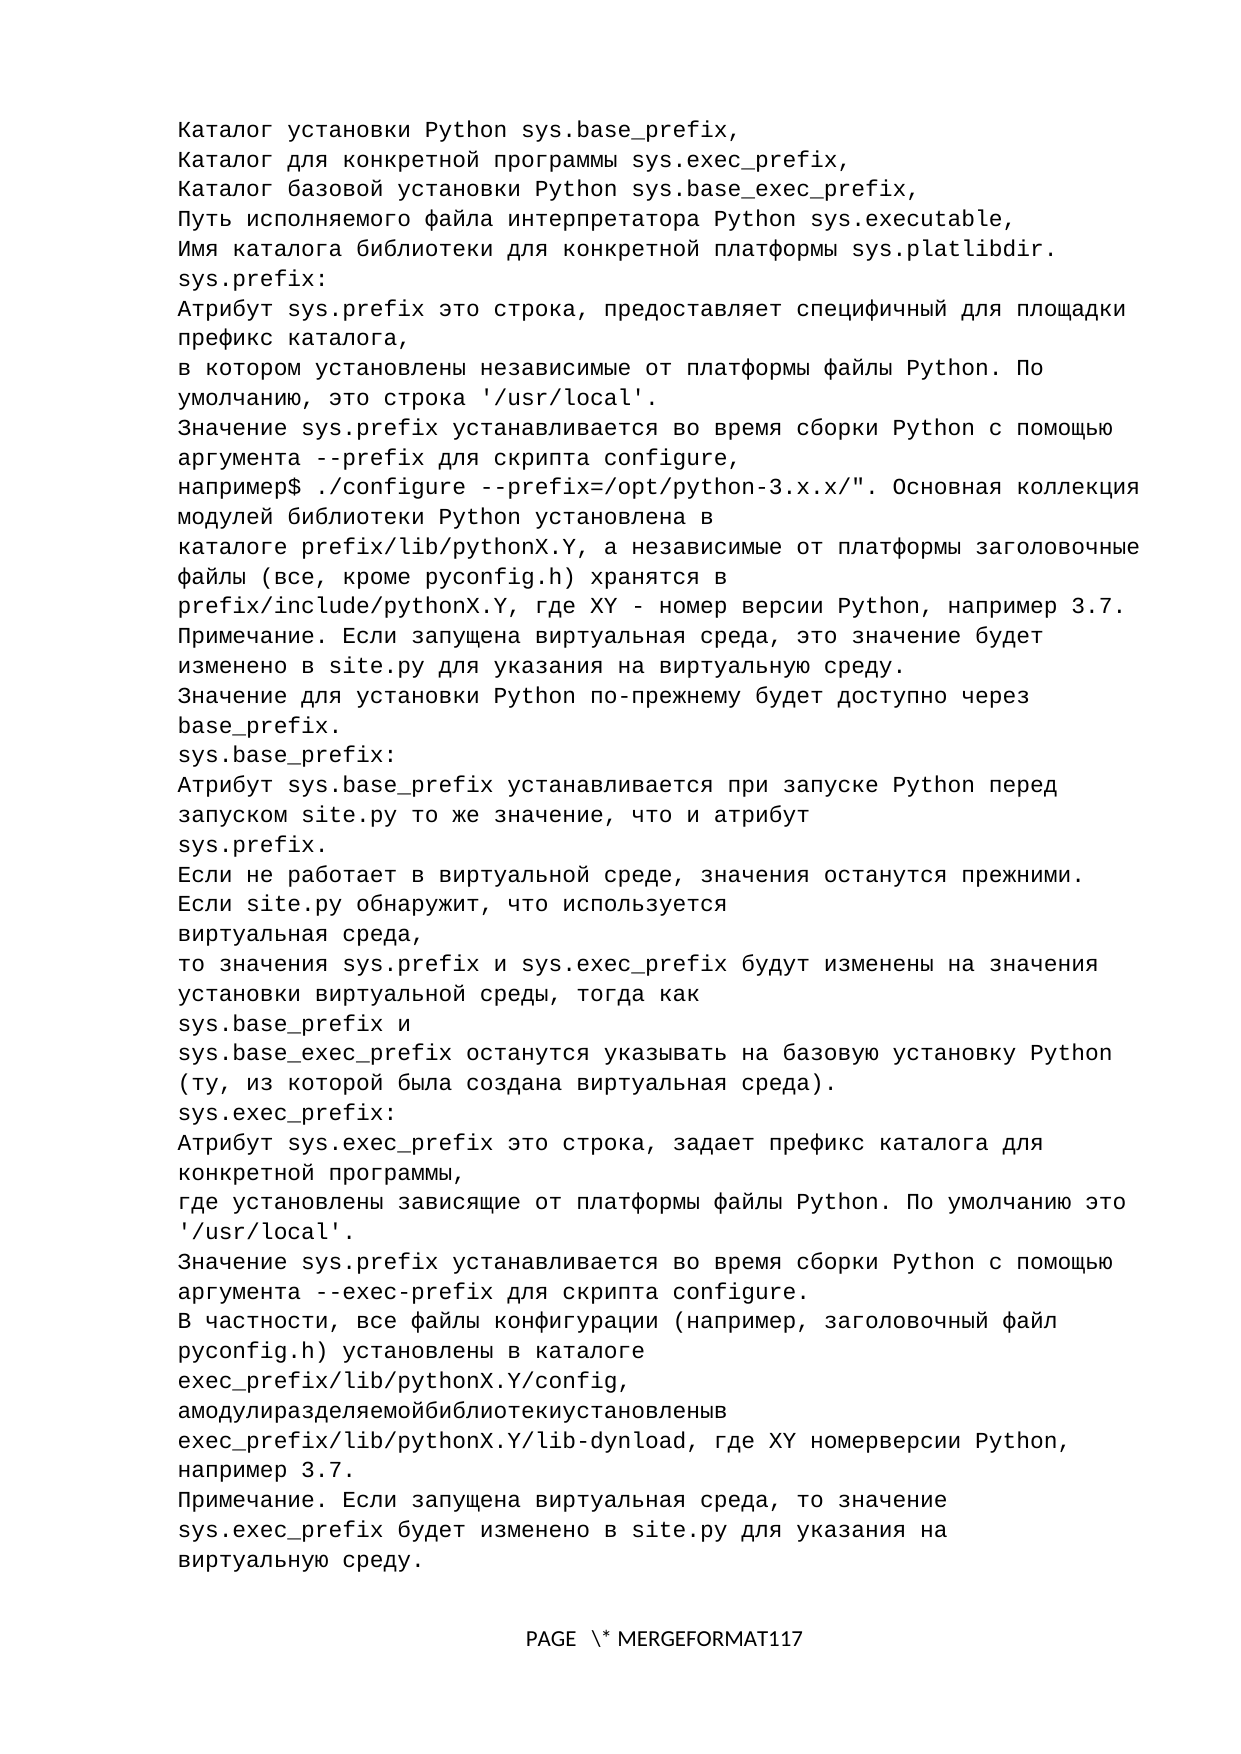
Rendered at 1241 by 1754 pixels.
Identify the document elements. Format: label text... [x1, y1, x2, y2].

text Имя каталога библиотеки для конкретной платформы sys.platlibdir. [177, 237, 1152, 263]
text Путь исполняемого файла интерпретатора Python sys.executable, [177, 207, 1152, 233]
text prefix/include/pythonX.Y, где XY - номер версии Python, например 3.7. [177, 595, 1152, 621]
text Каталог базовой установки Python sys.base_exec_prefix, [177, 178, 1152, 204]
text каталоге prefix/lib/pythonX.Y, а независимые от платформы заголовочные файлы (все, кроме pyconfig.h) хранятся в [177, 535, 1152, 591]
text например$ ./configure --prefix=/opt/python-3.x.x/". Основная коллекция модулей библиотеки Python установлена в [177, 476, 1152, 531]
text В частности, все файлы конфигурации (например, заголовочный файл pyconfig.h) установлены в каталоге [177, 1310, 1152, 1366]
text Каталог установки Python sys.base_prefix, [177, 118, 1152, 144]
text где установлены зависящие от платформы файлы Python. По умолчанию это '/usr/local'. [177, 1191, 1152, 1246]
text Атрибут sys.prefix это строка, предоставляет специфичный для площадки префикс каталога, [177, 297, 1152, 353]
text Примечание. Если запущена виртуальная среда, то значение sys.exec_prefix будет изменено в site.py для указания на [177, 1488, 1152, 1544]
text exec_prefix/lib/pythonX.Y/config, [177, 1369, 1152, 1395]
text Если не работает в виртуальной среде, значения останутся прежними. Если site.py обнаружит, что используется [177, 863, 1152, 919]
text Каталог для конкретной программы sys.exec_prefix, [177, 148, 1152, 174]
text например 3.7. [177, 1459, 1152, 1485]
text sys.base_prefix: [177, 744, 1152, 770]
text sys.base_exec_prefix останутся указывать на базовую установку Python (ту, из которой была создана виртуальная среда). [177, 1042, 1152, 1097]
text Значение sys.prefix устанавливается во время сборки Python с помощью аргумента --exec-prefix для скрипта configure. [177, 1250, 1152, 1306]
text амодулиразделяемойбиблиотекиустановленыв exec_prefix/lib/pythonX.Y/lib-dynload, где XY номерверсии Python, [177, 1399, 1152, 1455]
text sys.exec_prefix: [177, 1101, 1152, 1127]
text sys.prefix. [177, 833, 1152, 859]
text то значения sys.prefix и sys.exec_prefix будут изменены на значения установки виртуальной среды, тогда как [177, 952, 1152, 1008]
text виртуальную среду. [177, 1548, 1152, 1574]
text виртуальная среда, [177, 922, 1152, 948]
text Значение для установки Python по-прежнему будет доступно через base_prefix. [177, 684, 1152, 740]
text Значение sys.prefix устанавливается во время сборки Python с помощью аргумента --prefix для скрипта configure, [177, 416, 1152, 472]
text sys.prefix: [177, 267, 1152, 293]
text sys.base_prefix и [177, 1012, 1152, 1038]
text Атрибут sys.base_prefix устанавливается при запуске Python перед запуском site.py то же значение, что и атрибут [177, 773, 1152, 829]
text Примечание. Если запущена виртуальная среда, это значение будет изменено в site.py для указания на виртуальную среду. [177, 624, 1152, 680]
text в котором установлены независимые от платформы файлы Python. По умолчанию, это строка '/usr/local'. [177, 356, 1152, 412]
text Атрибут sys.exec_prefix это строка, задает префикс каталога для конкретной программы, [177, 1131, 1152, 1187]
